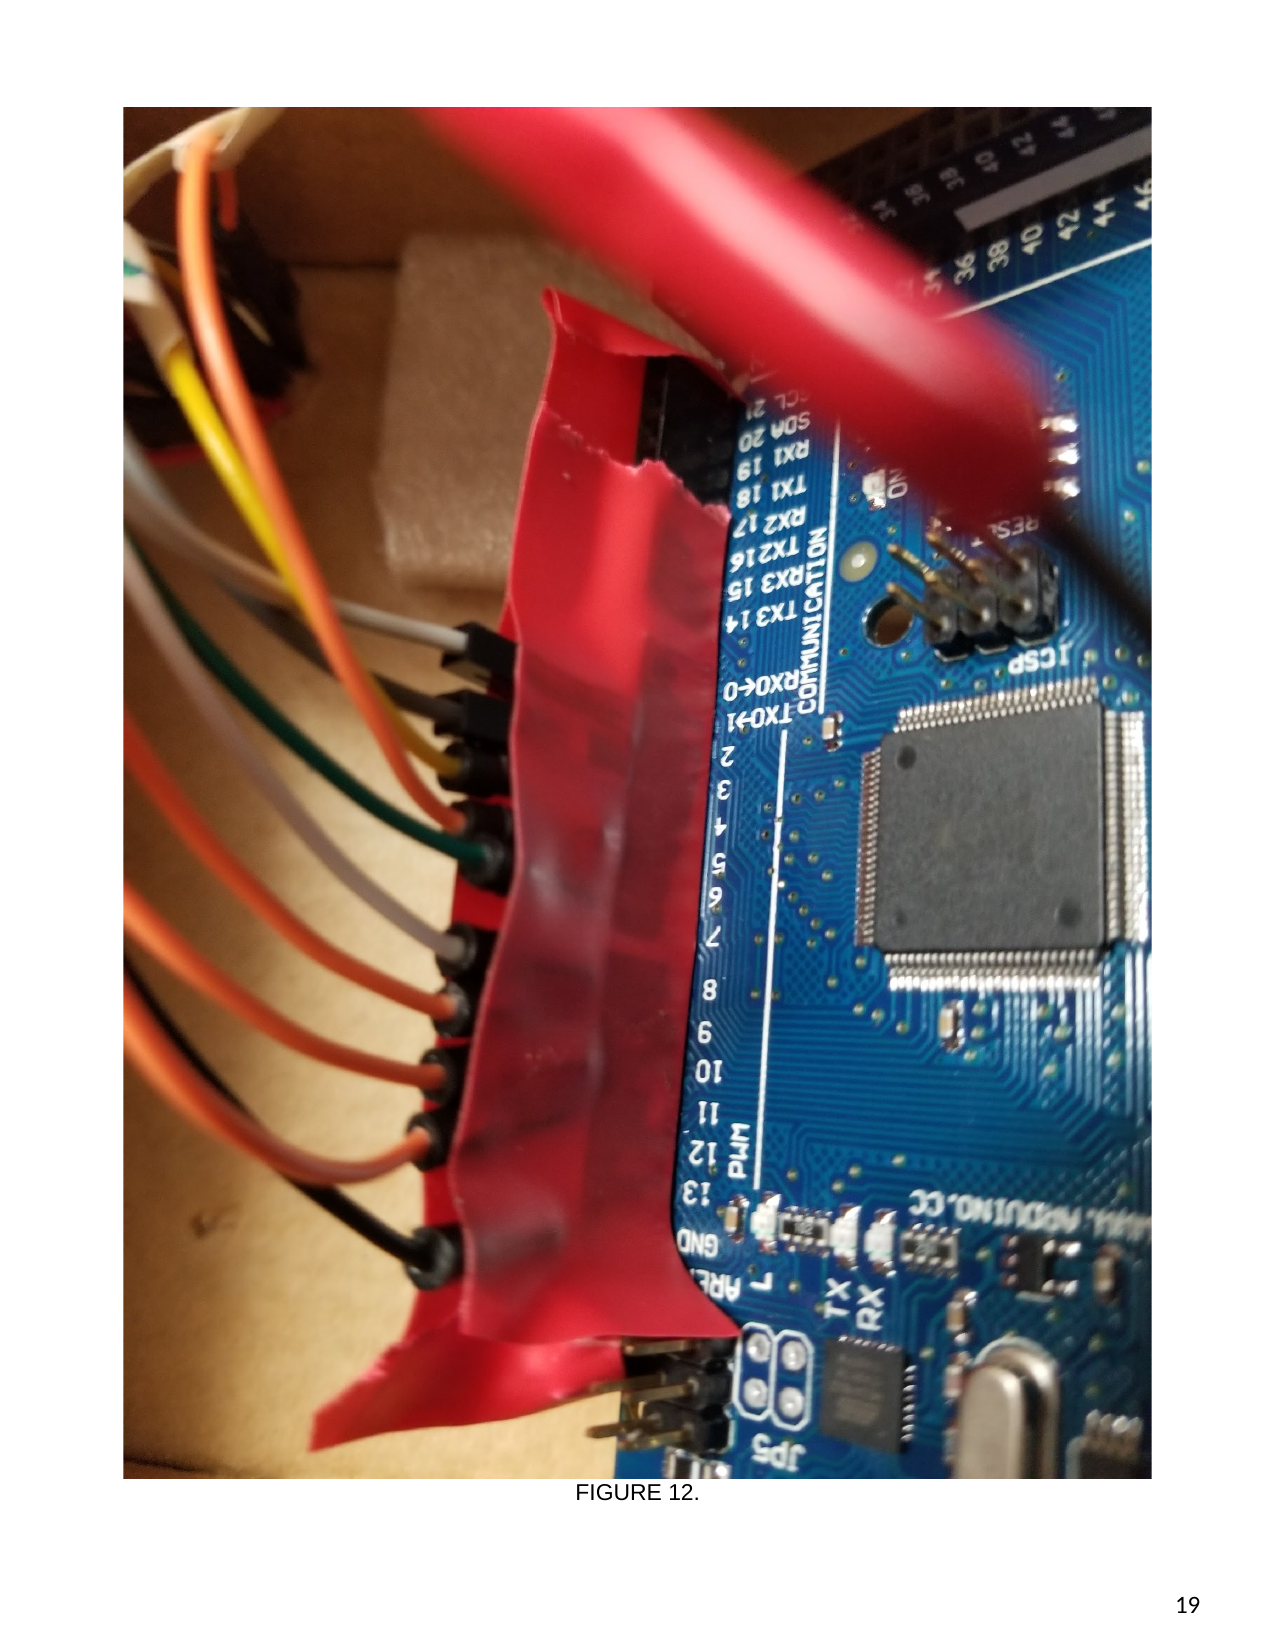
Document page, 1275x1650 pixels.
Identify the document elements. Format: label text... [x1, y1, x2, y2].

picture [123, 107, 1152, 1479]
text FIGURE 12. [75, 1479, 1200, 1505]
